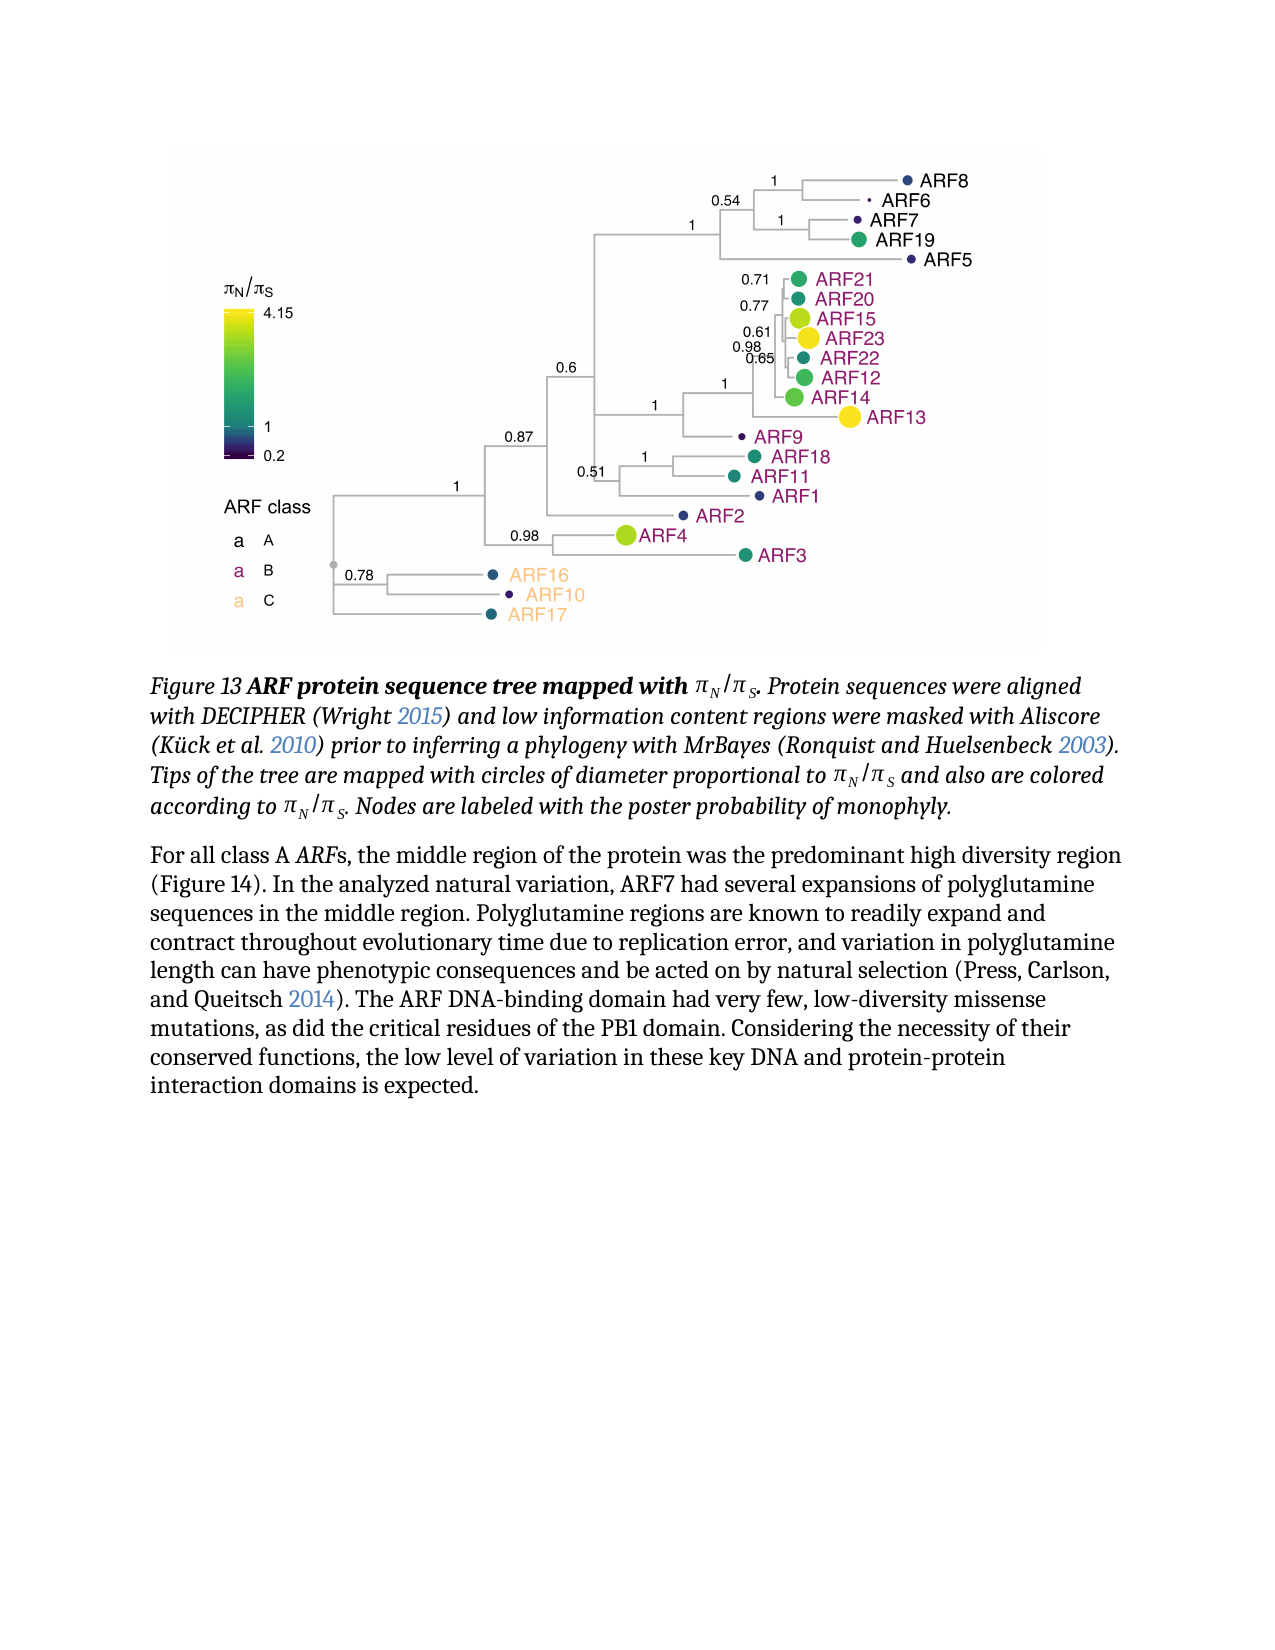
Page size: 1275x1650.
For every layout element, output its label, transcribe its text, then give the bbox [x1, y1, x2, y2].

picture [168, 150, 1044, 650]
text For all class A ARFs, the middle region of the protein was the predominant high diversity region (Figure 14). In the analyzed natural variation, ARF7 had several expansions of polyglutamine sequences in the middle region. Polyglutamine regions are known to readily expand and contract throughout evolutionary time due to replication error, and variation in polyglutamine length can have phenotypic consequences and be acted on by natural selection (Press, Carlson, and Queitsch 2014). The ARF DNA-binding domain had very few, low-diversity missense mutations, as did the critical residues of the PB1 domain. Considering the necessity of their conserved functions, the low level of variation in these key DNA and protein-protein interaction domains is expected. [150, 841, 1125, 1100]
text Figure 13 ARF protein sequence tree mapped with . Protein sequences were aligned with DECIPHER (Wright 2015) and low information content regions were masked with Aliscore (Kück et al. 2010) prior to inferring a phylogeny with MrBayes (Ronquist and Huelsenbeck 2003). Tips of the tree are mapped with circles of diameter proportional to and also are colored according to . Nodes are labeled with the poster probability of monophyly. [150, 671, 1125, 822]
